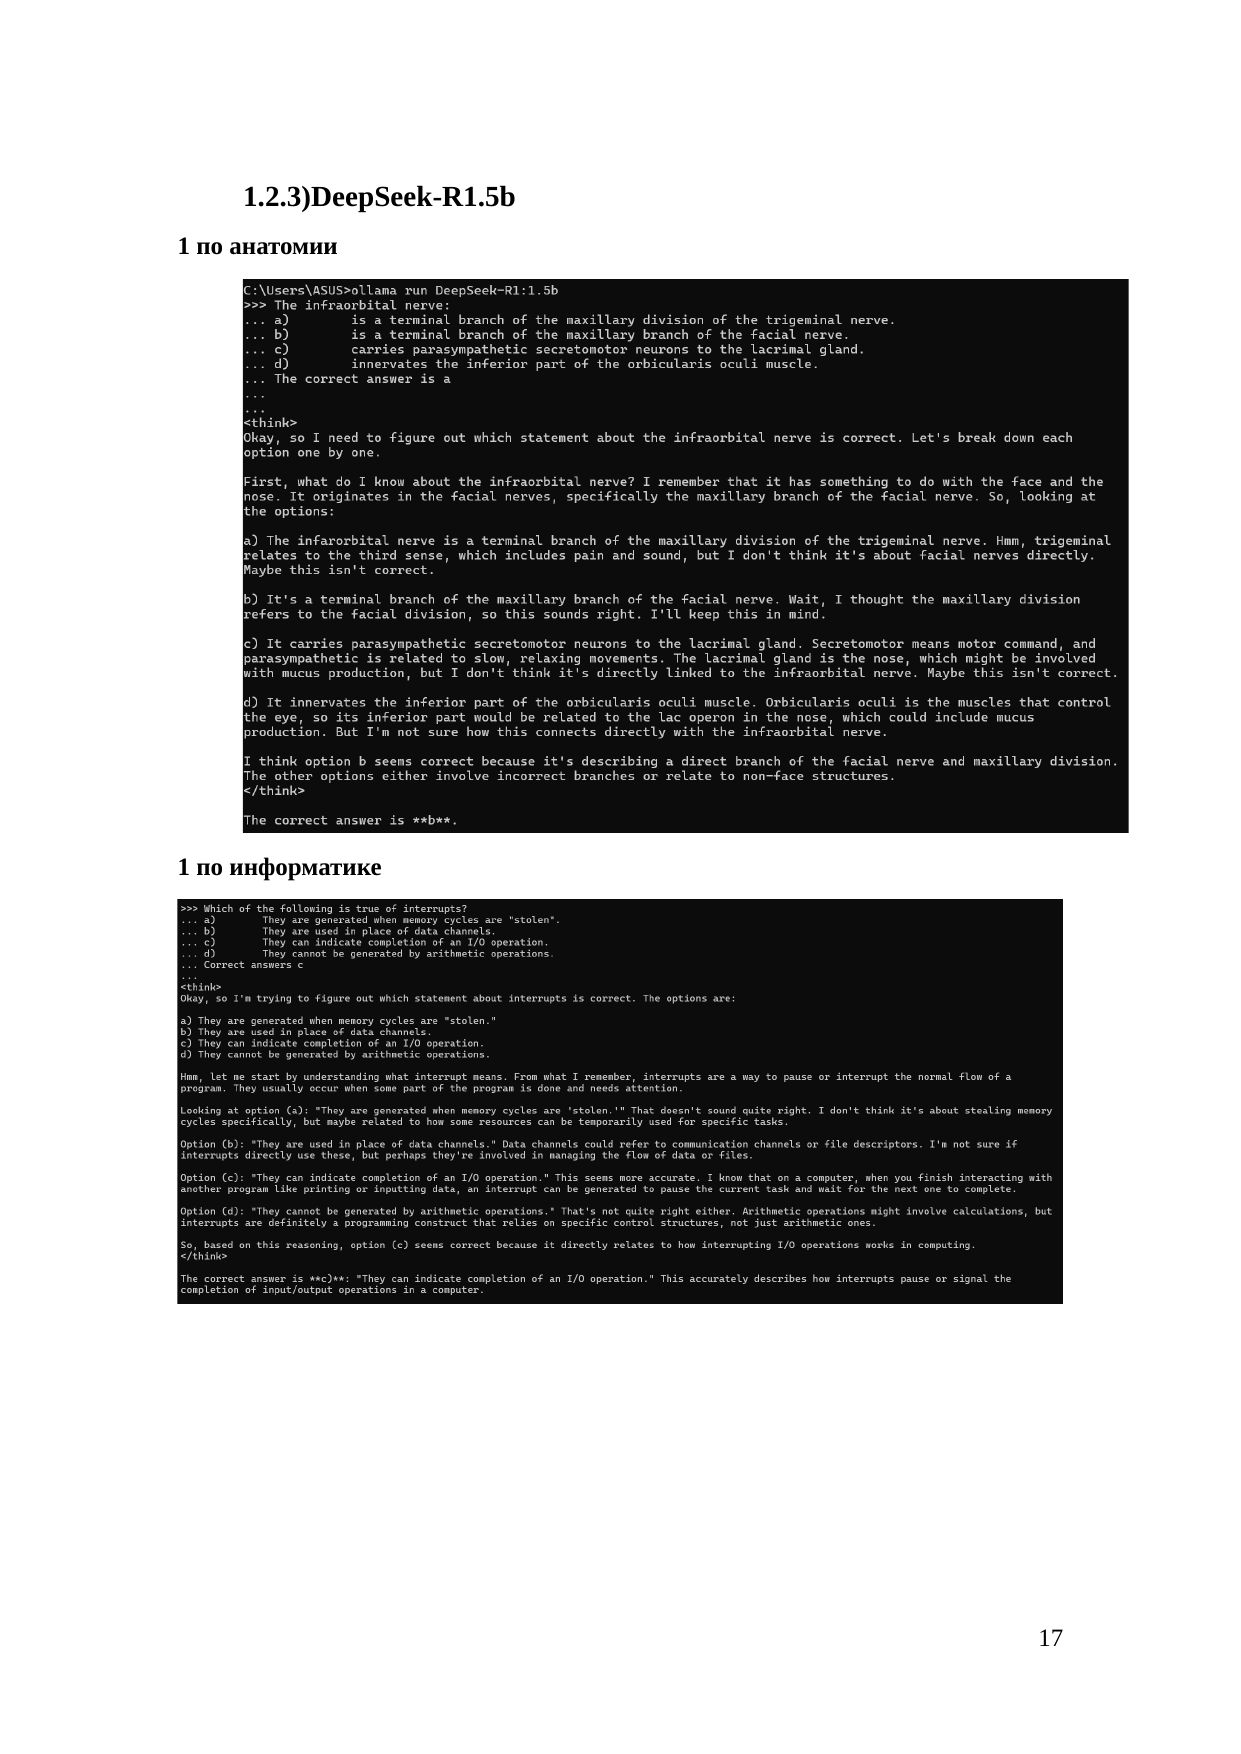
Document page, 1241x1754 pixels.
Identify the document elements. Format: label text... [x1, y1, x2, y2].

picture [177, 899, 1063, 1304]
list 1.2.3)DeepSeek-R1.5b [243, 179, 1063, 212]
text 1 по анатомии [177, 231, 1063, 260]
picture [242, 279, 1129, 833]
text 1 по информатике [177, 852, 1063, 880]
